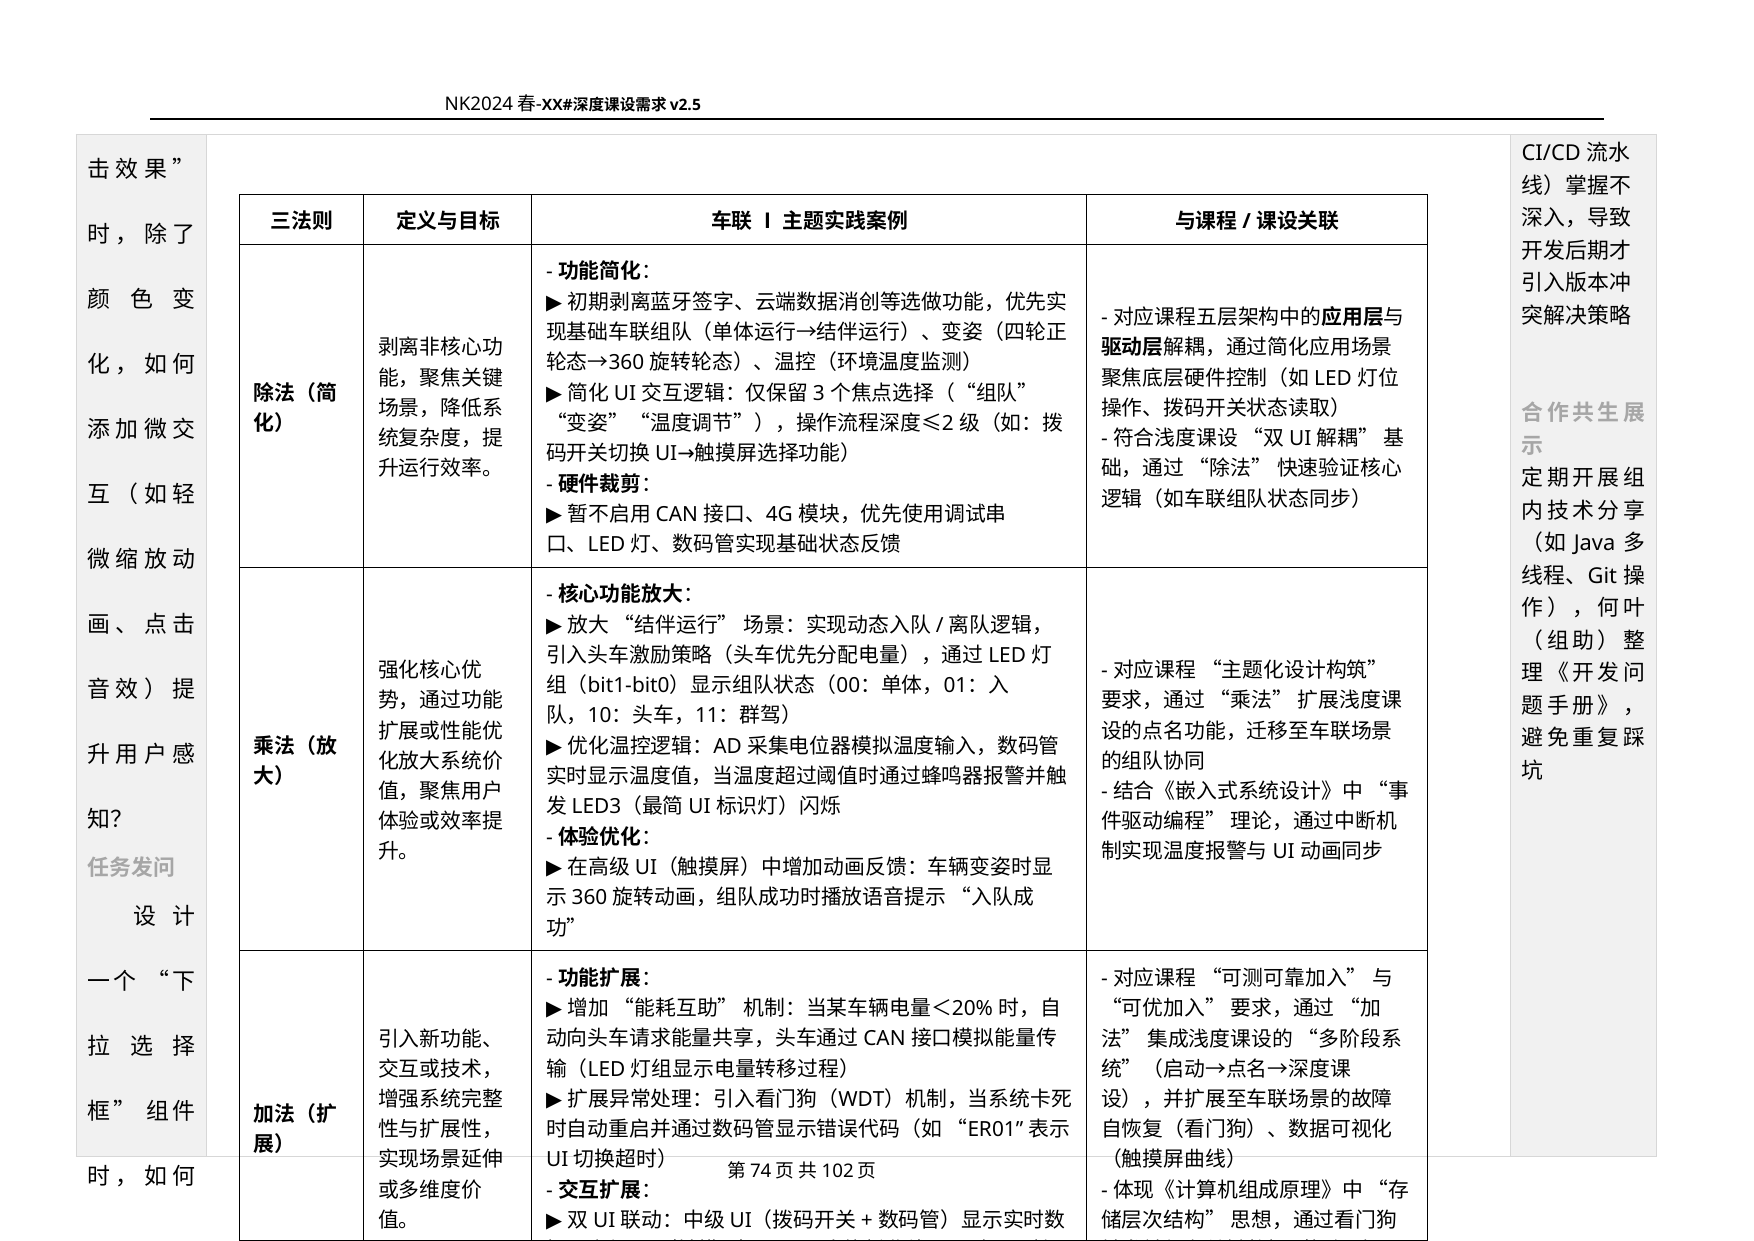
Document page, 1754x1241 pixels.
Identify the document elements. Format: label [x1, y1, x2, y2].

table_cell [207, 135, 1510, 1156]
table_cell [77, 135, 206, 1156]
table_cell [1511, 135, 1656, 1156]
